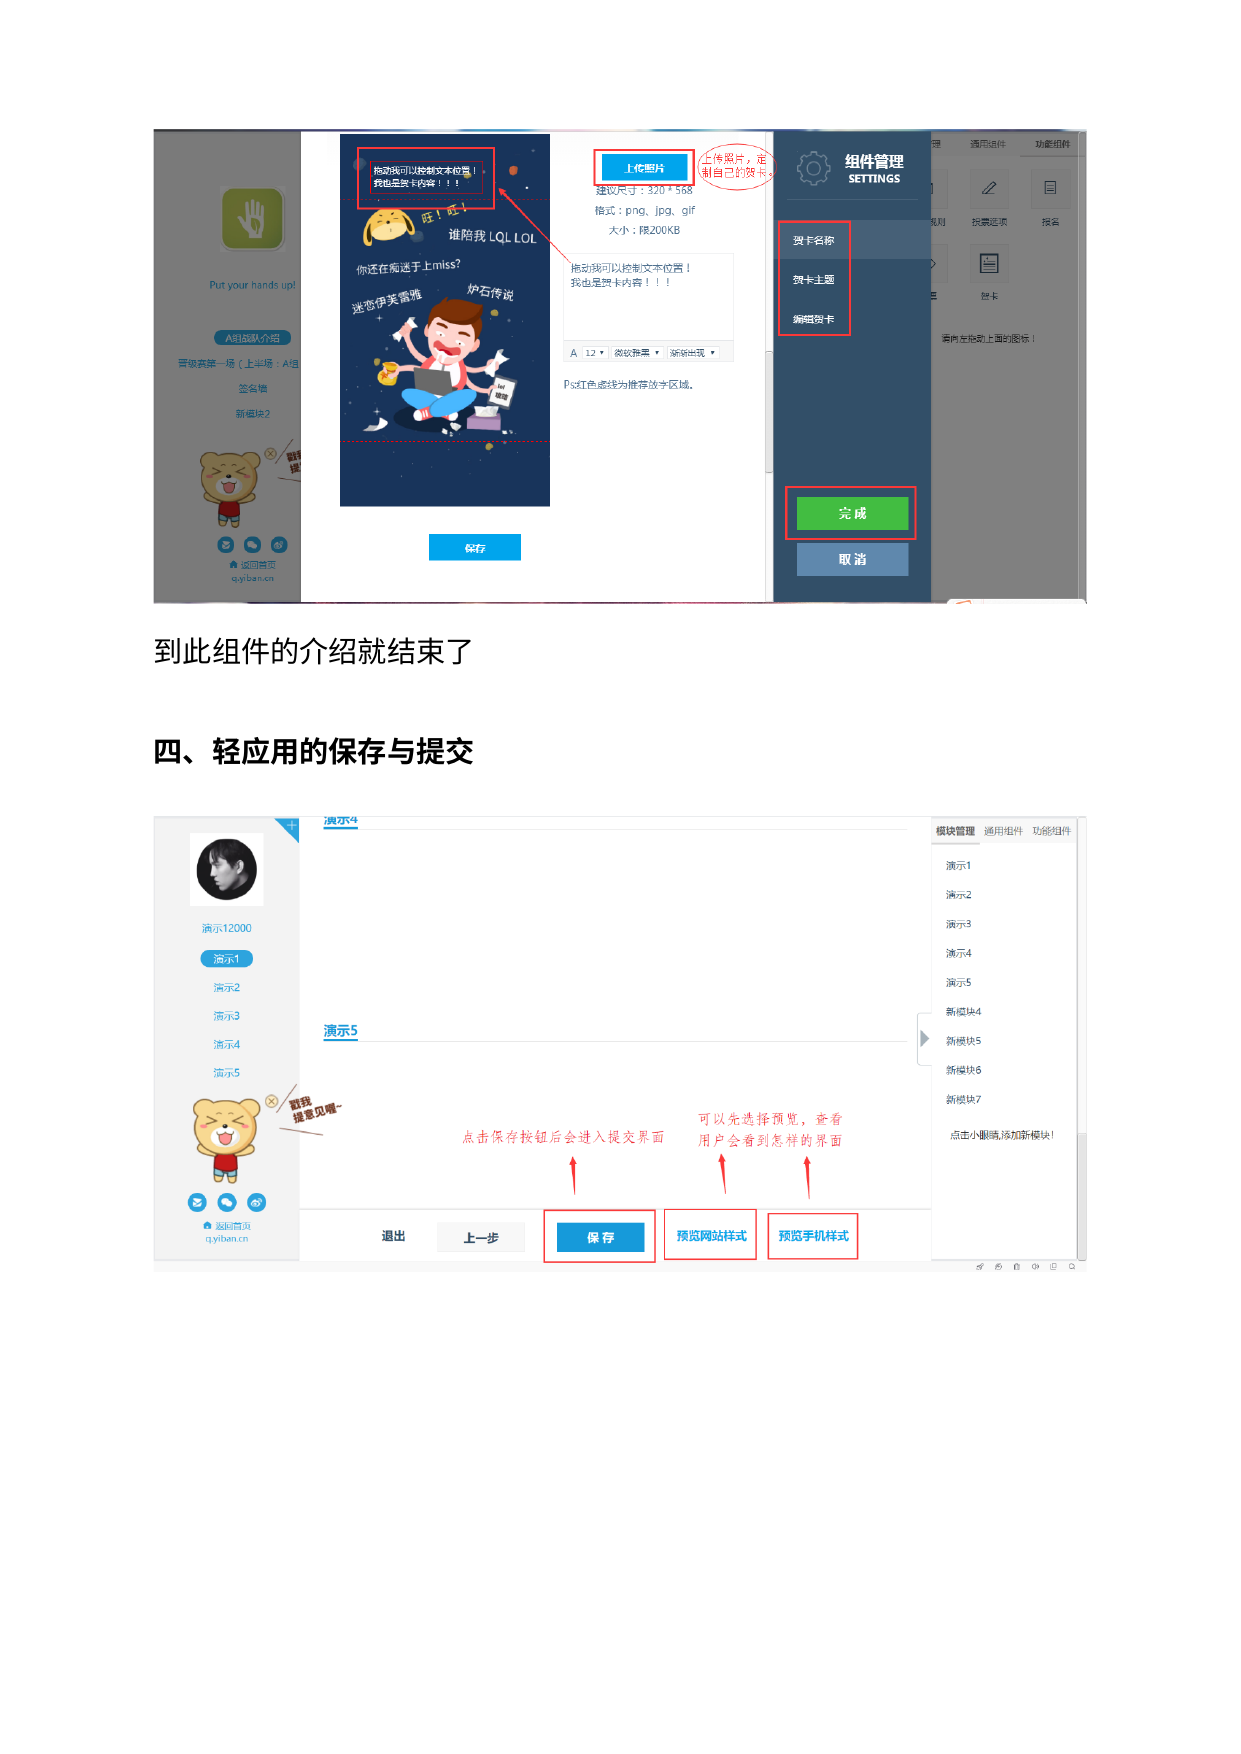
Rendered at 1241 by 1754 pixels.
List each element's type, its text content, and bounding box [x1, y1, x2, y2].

subtitle 四、轻应用的保存与提交 [153, 717, 1087, 782]
text 到此组件的介绍就结束了 [153, 617, 1087, 682]
picture [153, 816, 1087, 1272]
picture [153, 129, 1087, 604]
